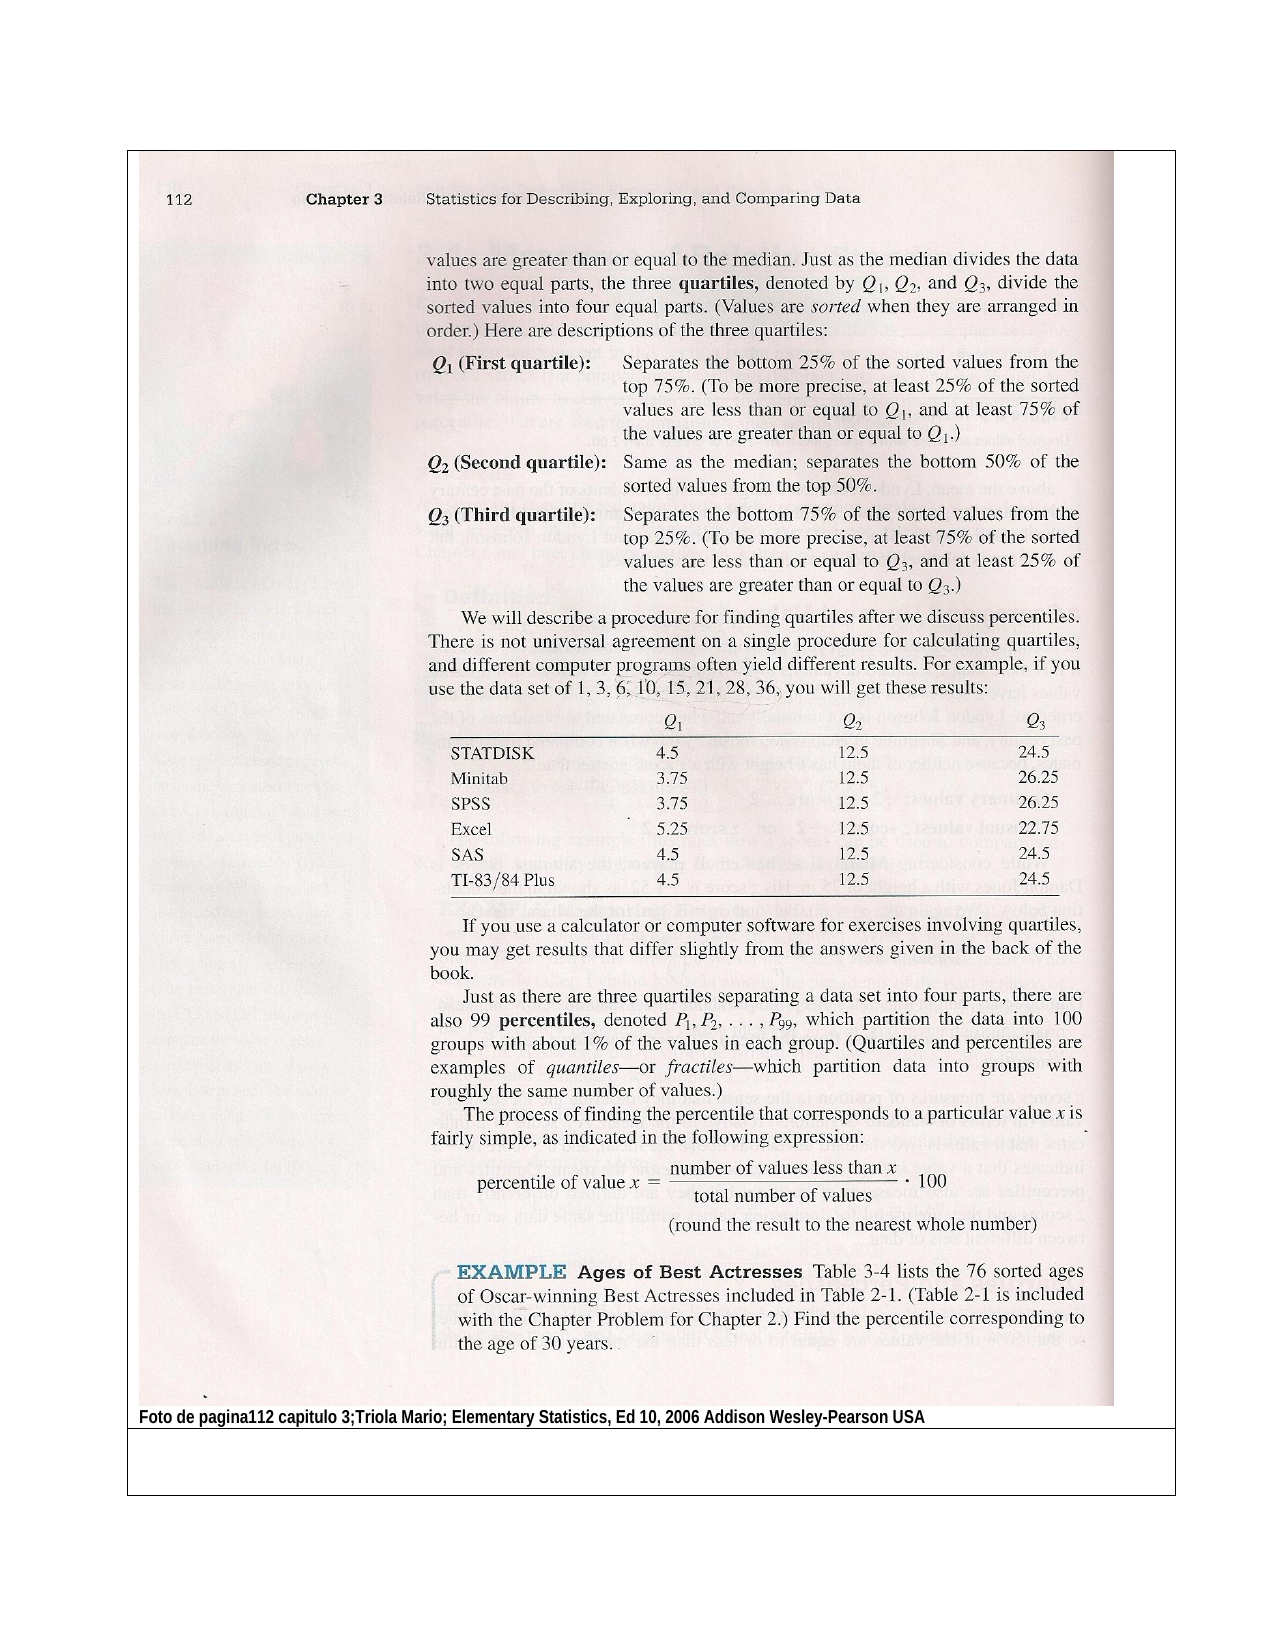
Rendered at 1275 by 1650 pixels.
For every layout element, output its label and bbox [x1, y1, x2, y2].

table_cell [128, 1429, 1175, 1495]
picture [138, 151, 1114, 1406]
table_cell [128, 151, 1175, 1427]
